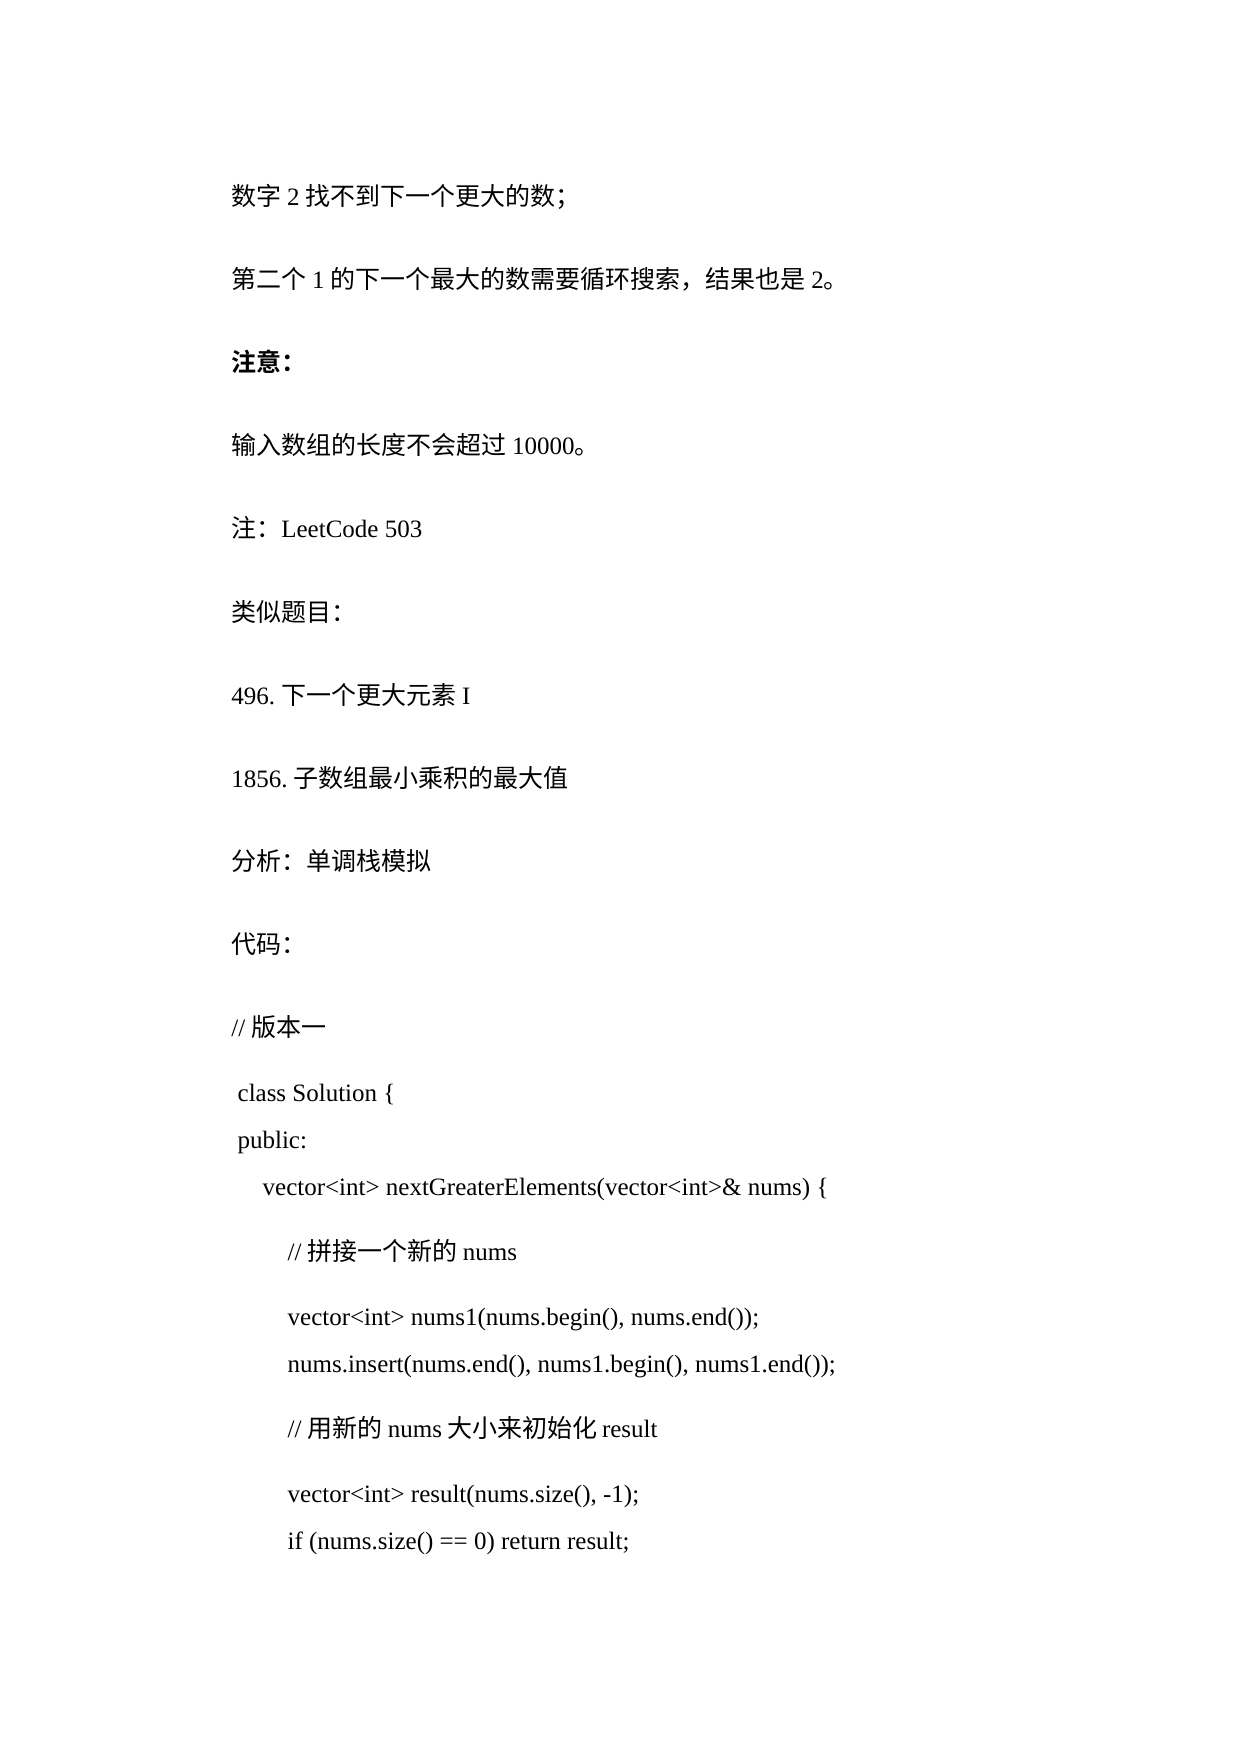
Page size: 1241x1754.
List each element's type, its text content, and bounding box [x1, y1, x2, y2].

text 类似题目： [187, 578, 1053, 643]
text 注意： [187, 328, 1053, 393]
text 第二个 1 的下一个最大的数需要循环搜索，结果也是 2。 [187, 245, 1053, 310]
text if (nums.size() == 0) return result; [237, 1524, 1053, 1556]
text vector<int> nextGreaterElements(vector<int>& nums) { [237, 1170, 1053, 1203]
text 注：LeetCode 503 [187, 494, 1053, 559]
text 输入数组的长度不会超过 10000。 [187, 411, 1053, 476]
text 分析：单调栈模拟 [187, 827, 1053, 892]
text vector<int> result(nums.size(), -1); [237, 1477, 1053, 1509]
text 代码： [187, 910, 1053, 975]
text vector<int> nums1(nums.begin(), nums.end()); [237, 1300, 1053, 1333]
text 496. 下一个更大元素 I [187, 661, 1053, 726]
text nums.insert(nums.end(), nums1.begin(), nums1.end()); [237, 1347, 1053, 1379]
text // 拼接一个新的nums [237, 1217, 1053, 1282]
text // 用新的nums大小来初始化result [237, 1394, 1053, 1459]
text 数字 2 找不到下一个更大的数； [187, 162, 1053, 227]
text class Solution { [237, 1076, 1053, 1109]
text 1856. 子数组最小乘积的最大值 [187, 744, 1053, 809]
text // 版本一 [187, 993, 1053, 1058]
text public: [237, 1123, 1053, 1156]
